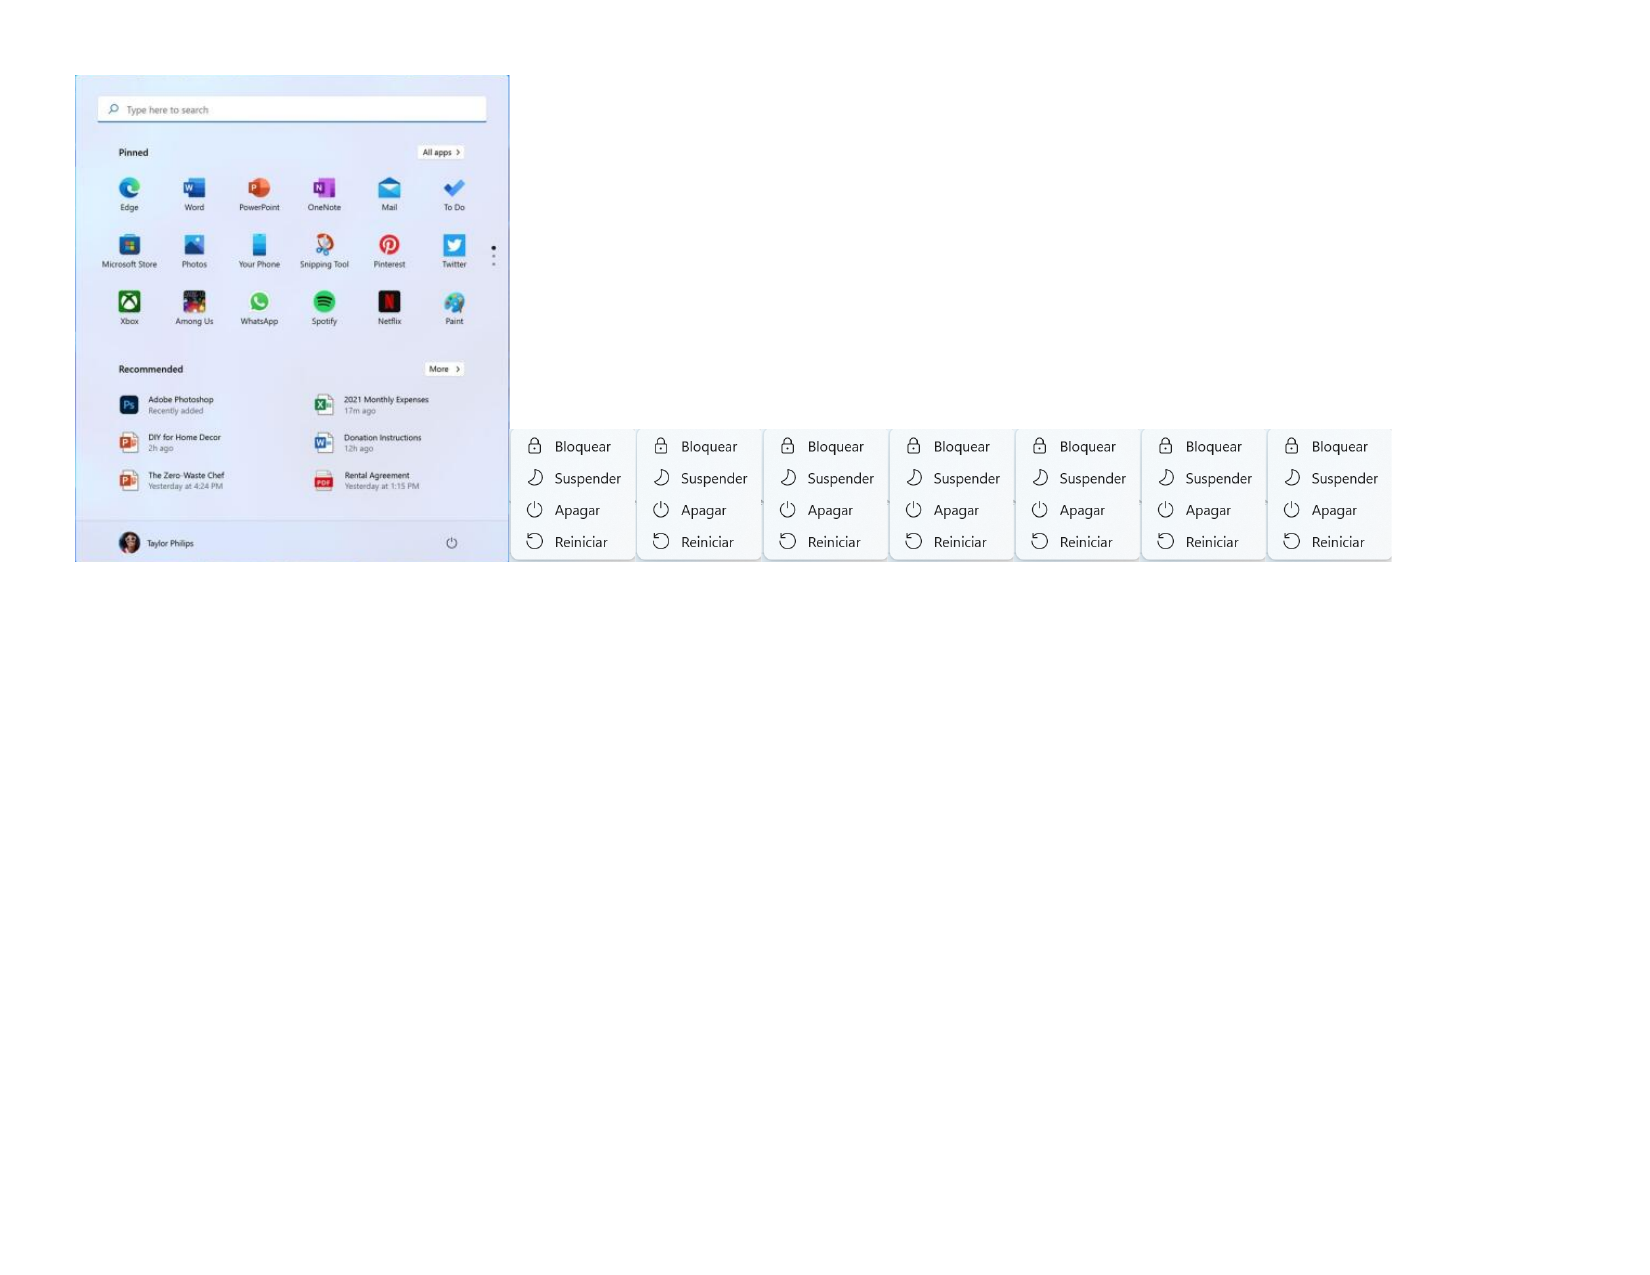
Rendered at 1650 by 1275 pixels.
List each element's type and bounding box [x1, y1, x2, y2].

picture [75, 75, 1392, 562]
